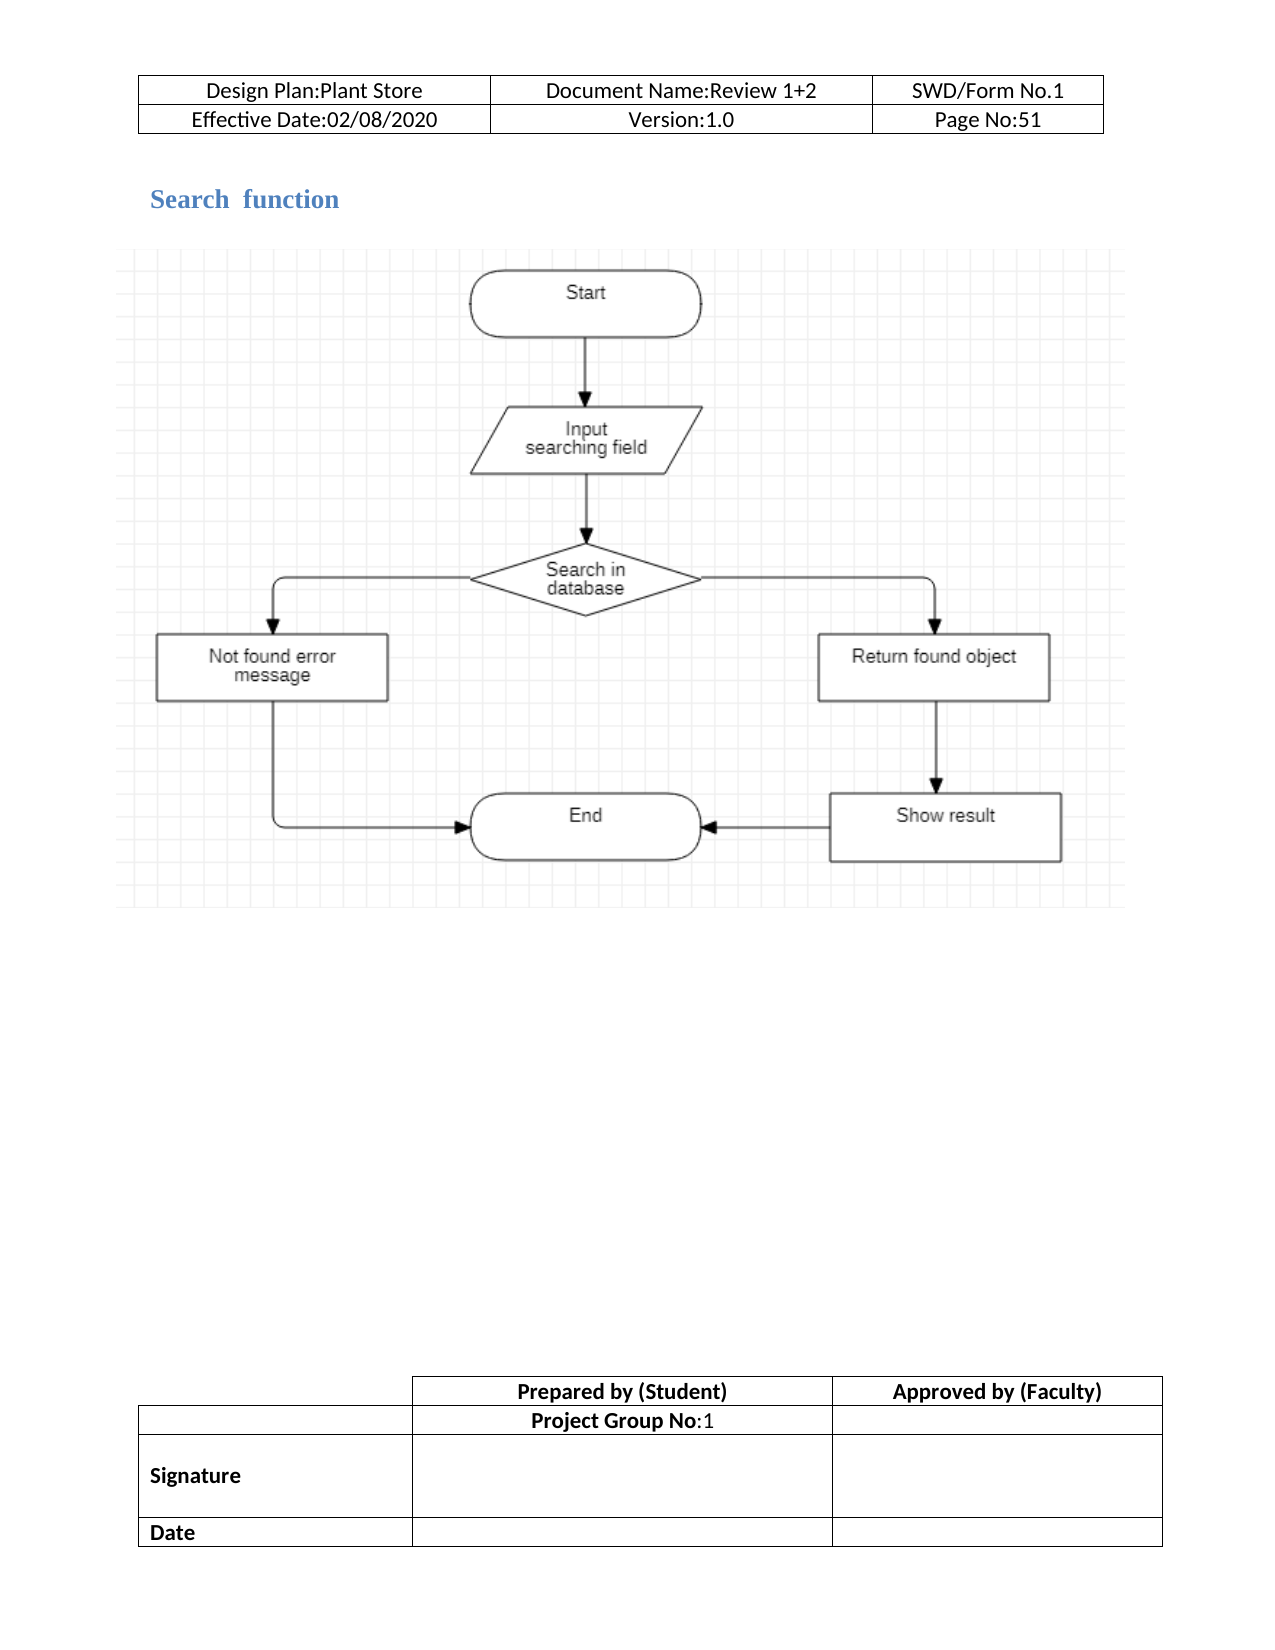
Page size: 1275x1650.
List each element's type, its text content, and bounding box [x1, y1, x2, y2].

picture [116, 249, 1124, 908]
subtitle Search function [150, 183, 1125, 214]
